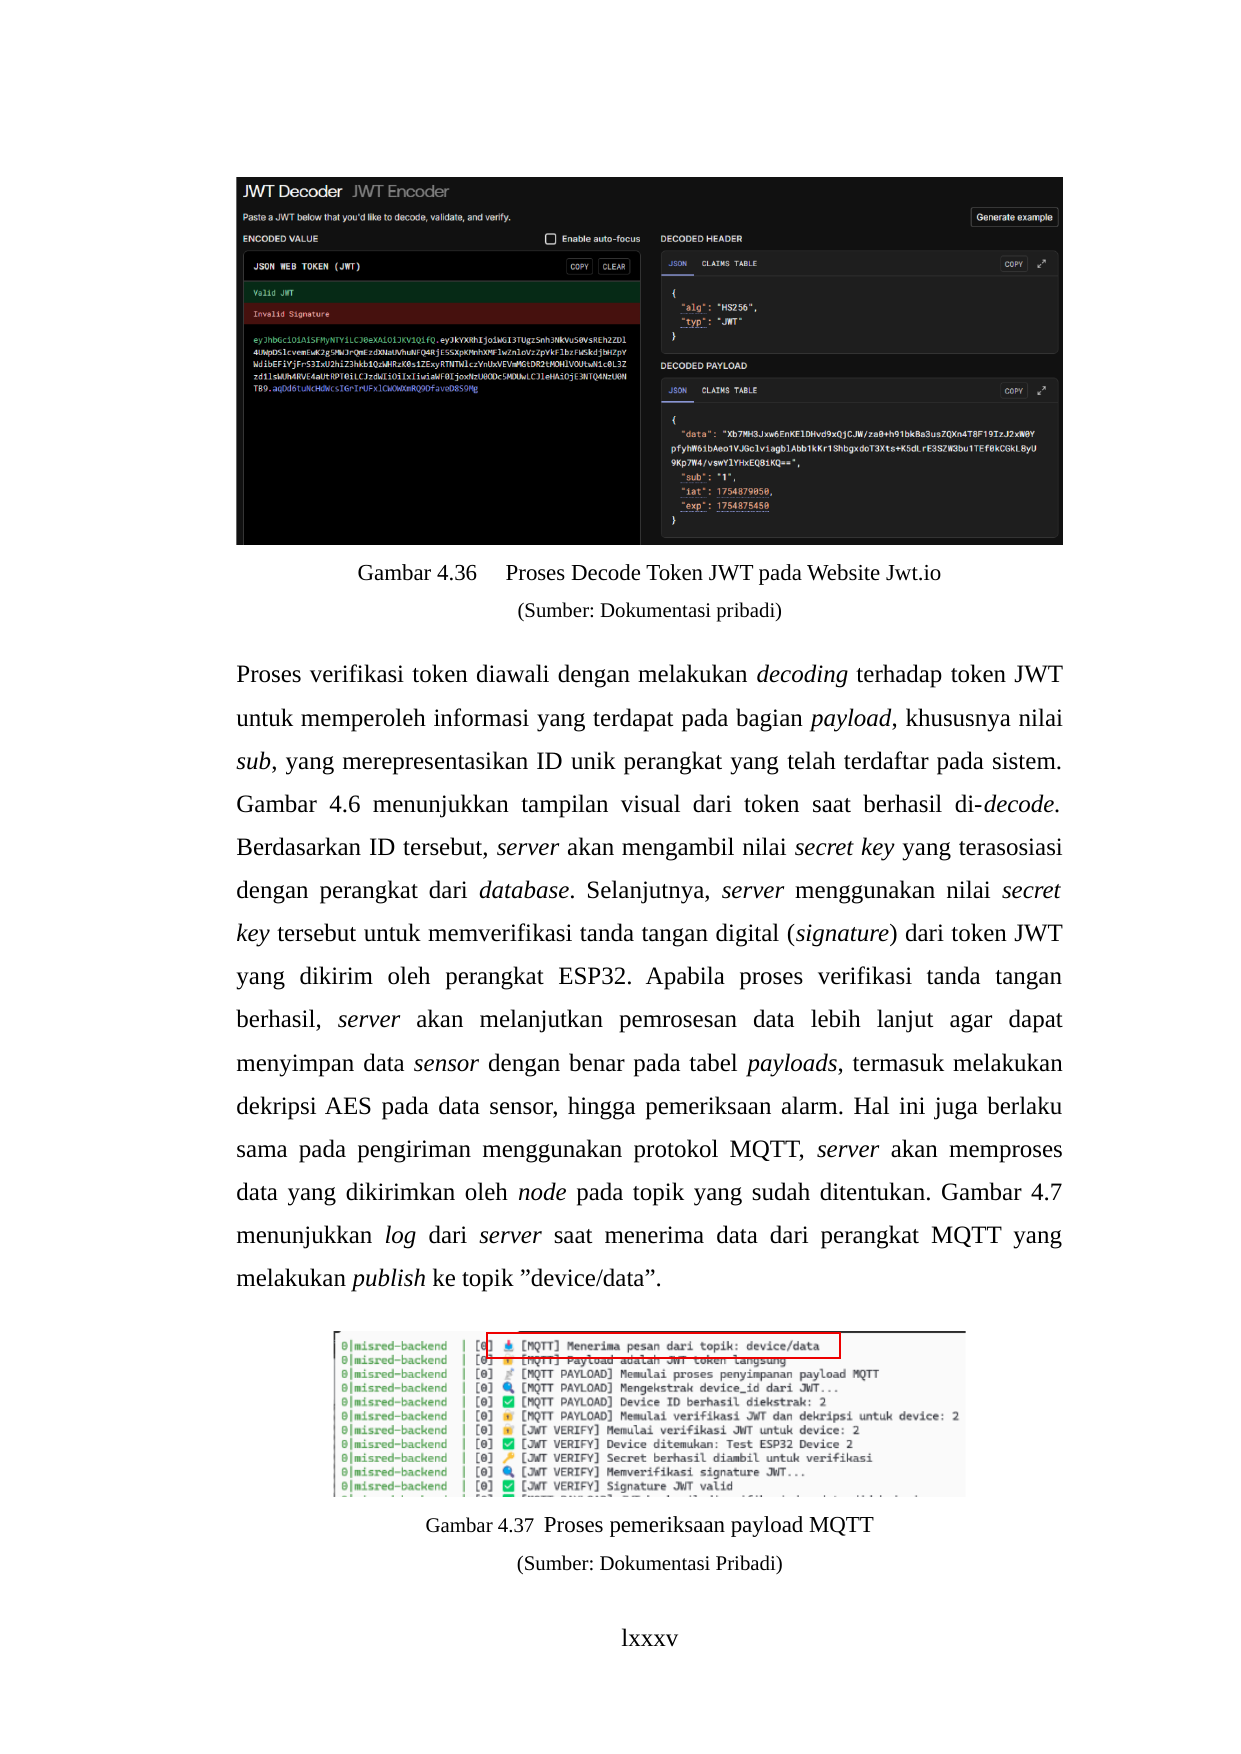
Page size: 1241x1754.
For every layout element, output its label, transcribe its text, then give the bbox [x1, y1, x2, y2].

text Proses Decode Token JWT pada Website Jwt.io [236, 559, 1063, 585]
text Proses pemeriksaan payload MQTT [236, 1511, 1063, 1537]
picture [333, 1331, 966, 1497]
text (Sumber: Dokumentasi pribadi) [236, 598, 1063, 622]
text (Sumber: Dokumentasi Pribadi) [236, 1550, 1063, 1574]
picture [236, 177, 1063, 545]
text Proses verifikasi token diawali dengan melakukan decoding terhadap token JWT untuk memperoleh informasi yang terdapat pada bagian payload, khususnya nilai sub, yang merepresentasikan ID unik perangkat yang telah terdaftar pada sistem. Gambar 4.6 menunjukkan tampilan visual dari token saat berhasil di-decode. Berdasarkan ID tersebut, server akan mengambil nilai secret key yang terasosiasi dengan perangkat dari database. Selanjutnya, server menggunakan nilai secret key tersebut untuk memverifikasi tanda tangan digital (signature) dari token JWT yang dikirim oleh perangkat ESP32. Apabila proses verifikasi tanda tangan berhasil, server akan melanjutkan pemrosesan data lebih lanjut agar dapat menyimpan data sensor dengan benar pada tabel payloads, termasuk melakukan dekripsi AES pada data sensor, hingga pemeriksaan alarm. Hal ini juga berlaku sama pada pengiriman menggunakan protokol MQTT, server akan memproses data yang dikirimkan oleh node pada topik yang sudah ditentukan. Gambar 4.7 menunjukkan log dari server saat menerima data dari perangkat MQTT yang melakukan publish ke topik ”device/data”. [236, 659, 1063, 1292]
